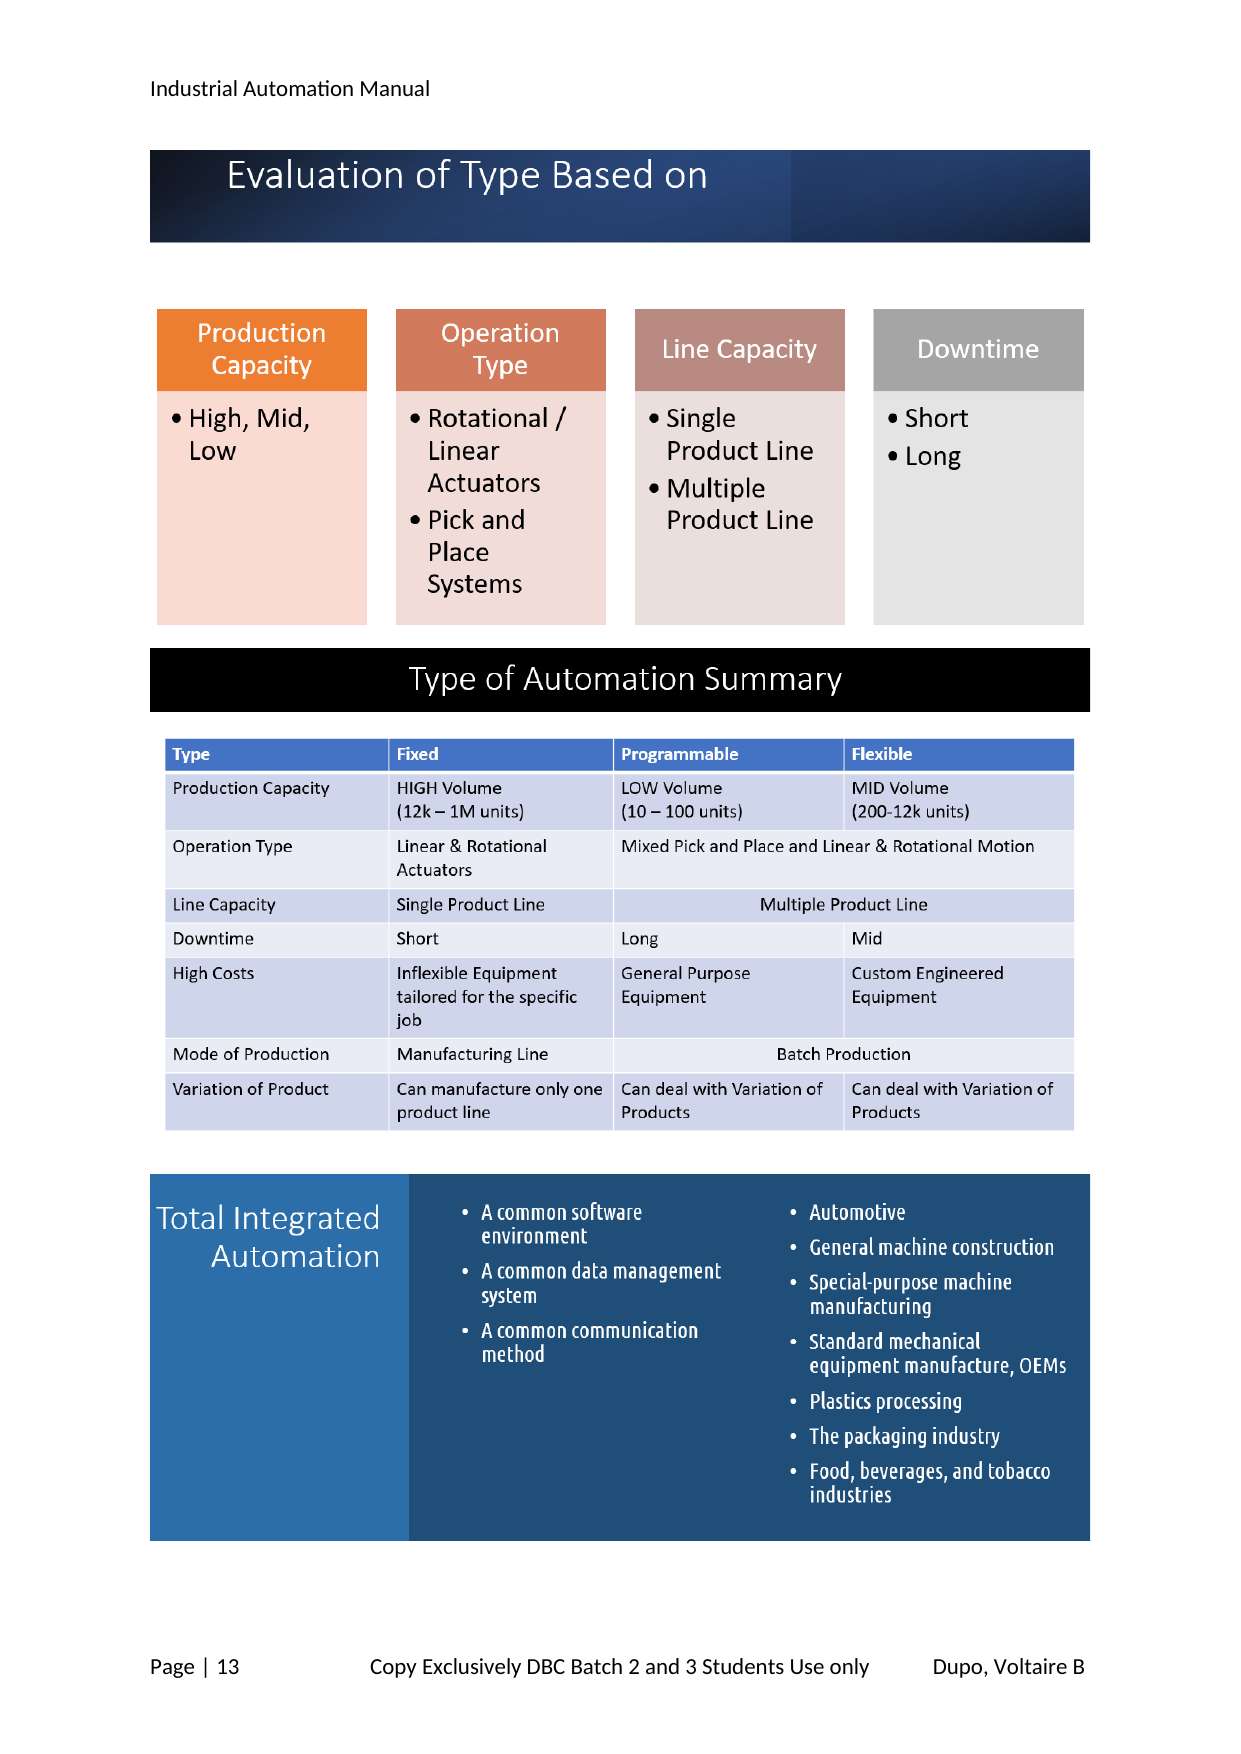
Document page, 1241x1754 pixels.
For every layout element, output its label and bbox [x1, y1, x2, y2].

picture [150, 150, 1091, 631]
picture [150, 1174, 1091, 1541]
picture [150, 648, 1091, 1156]
